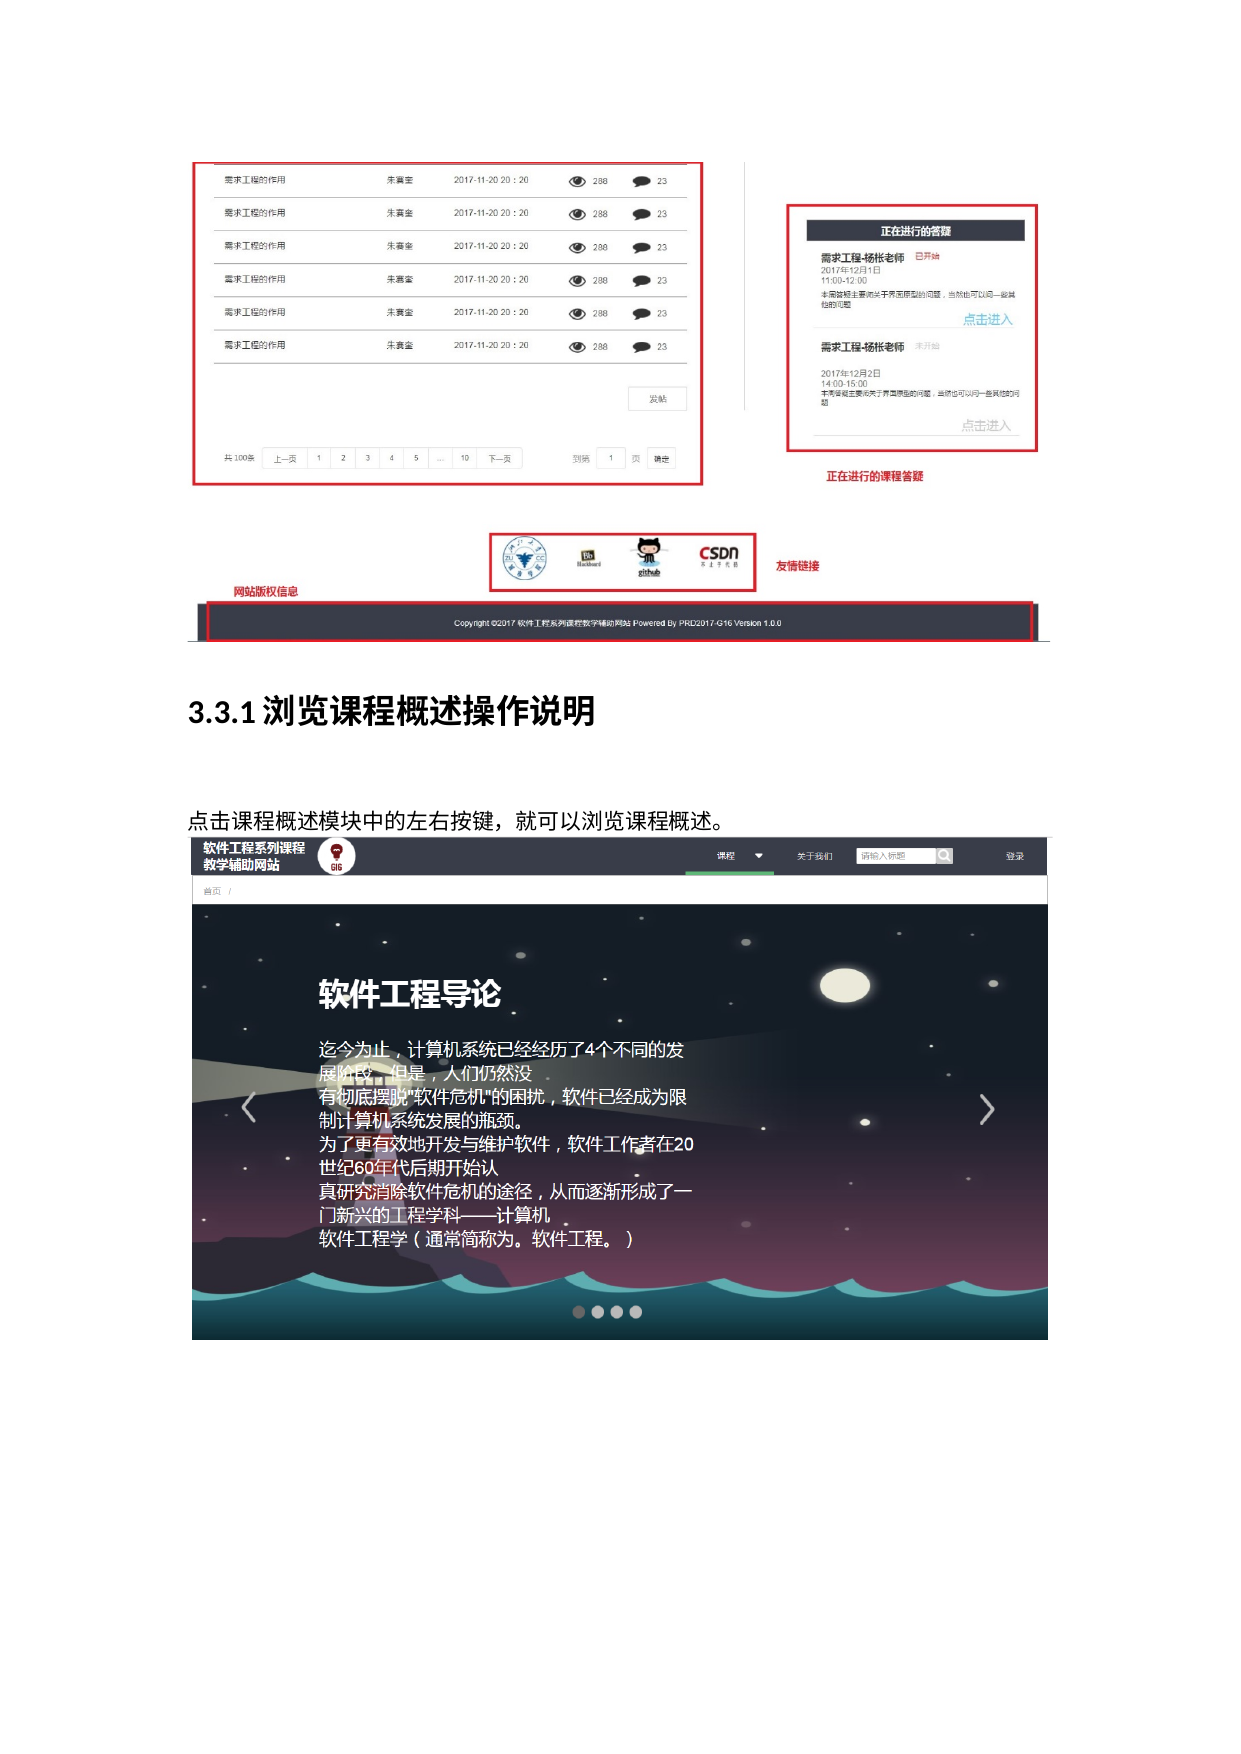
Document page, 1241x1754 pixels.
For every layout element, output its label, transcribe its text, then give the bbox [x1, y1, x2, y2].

picture [187, 162, 1050, 642]
subtitle 3.3.1浏览课程概述操作说明 [187, 677, 1053, 742]
text 点击课程概述模块中的左右按键，就可以浏览课程概述。 [187, 804, 1053, 836]
picture [187, 836, 1053, 1344]
